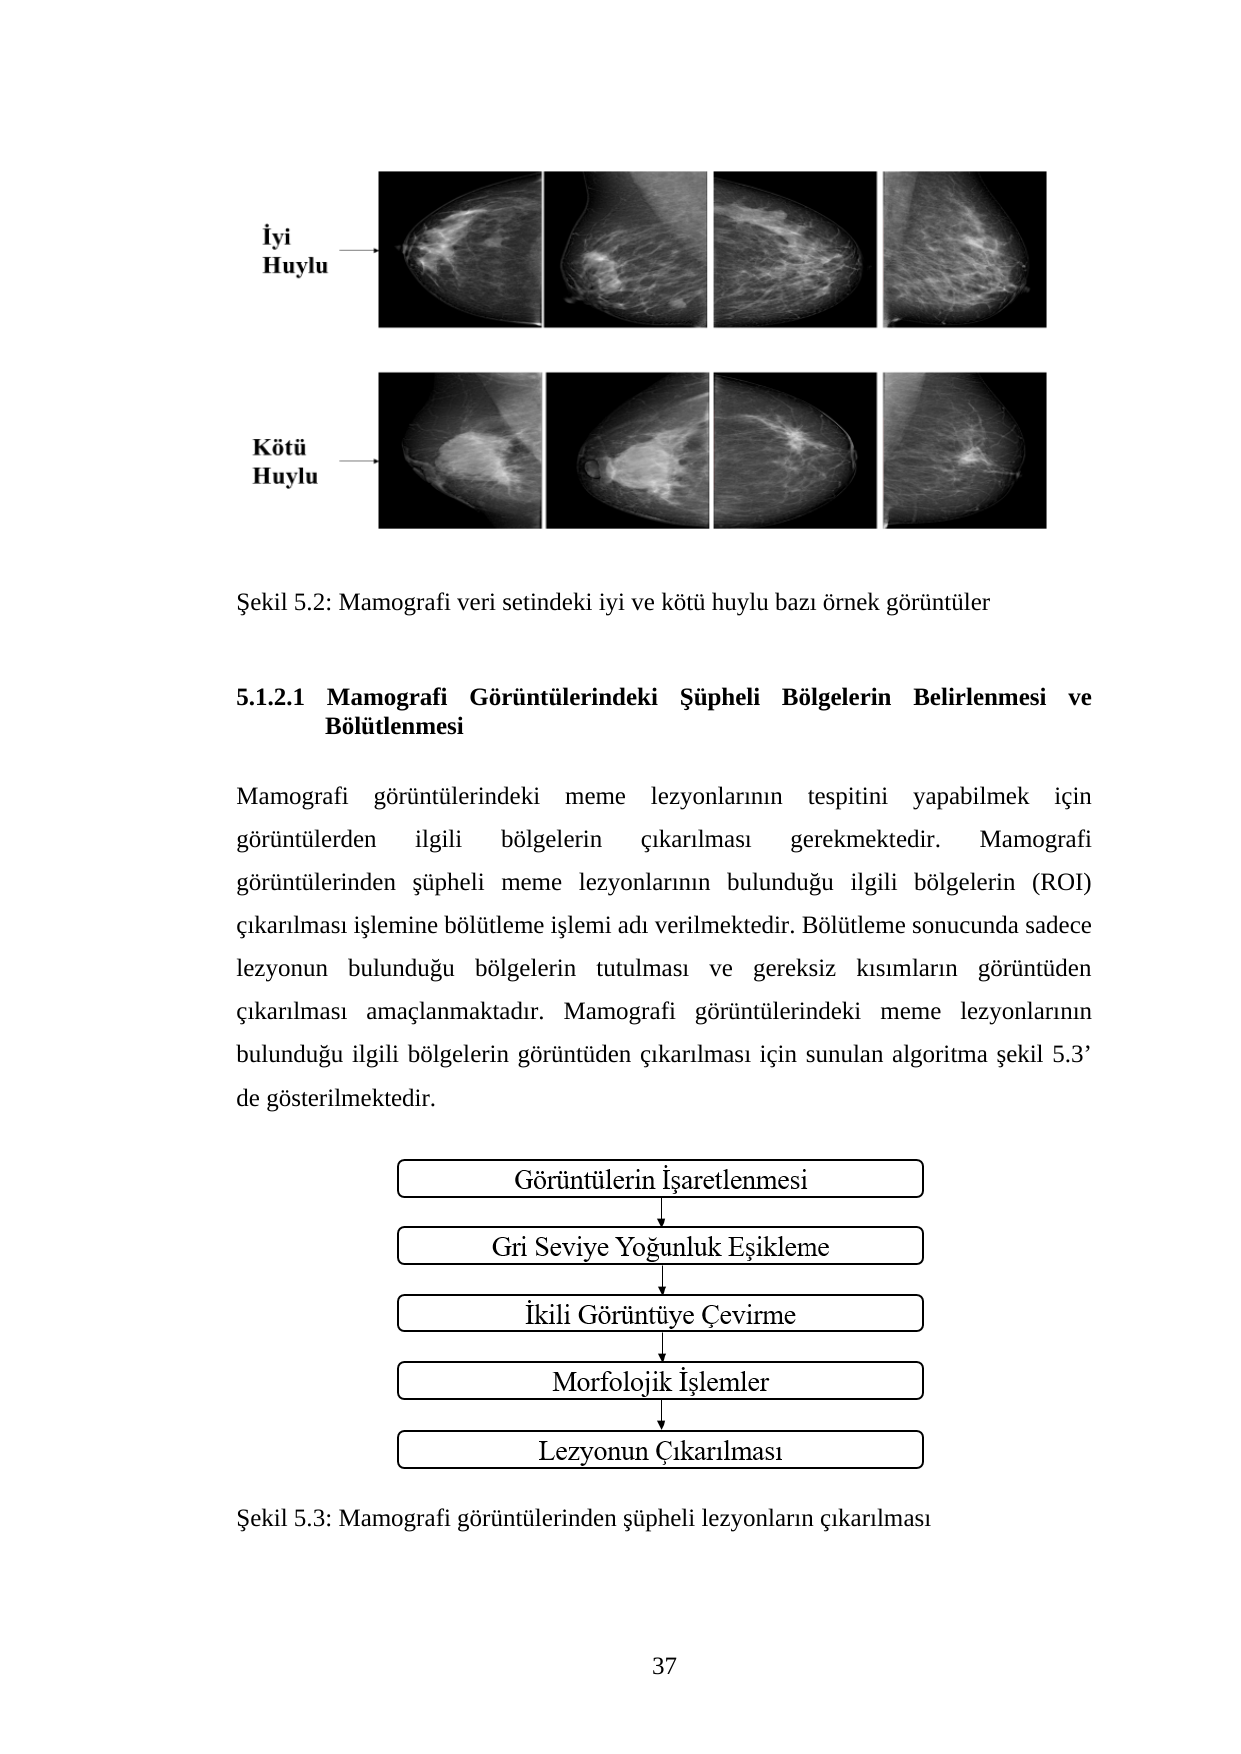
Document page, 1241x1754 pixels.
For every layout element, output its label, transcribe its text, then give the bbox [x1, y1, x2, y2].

picture [236, 147, 1087, 561]
text Şekil 5.2: Mamografi veri setindeki iyi ve kötü huylu bazı örnek görüntüler [236, 587, 1092, 616]
picture [236, 1125, 1093, 1476]
text Mamografi görüntülerindeki meme lezyonlarının tespitini yapabilmek için görüntülerden ilgili bölgelerin çıkarılması gerekmektedir. Mamografi görüntülerinden şüpheli meme lezyonlarının bulunduğu ilgili bölgelerin (ROI) çıkarılması işlemine bölütleme işlemi adı verilmektedir. Bölütleme sonucunda sadece lezyonun bulunduğu bölgelerin tutulması ve gereksiz kısımların görüntüden çıkarılması amaçlanmaktadır. Mamografi görüntülerindeki meme lezyonlarının bulunduğu ilgili bölgelerin görüntüden çıkarılması için sunulan algoritma şekil 5.3’ de gösterilmektedir. [236, 781, 1092, 1111]
subtitle 5.1.2.1 Mamografi Görüntülerindeki Şüpheli Bölgelerin Belirlenmesi ve Bölütlenmesi [236, 682, 1092, 739]
text Şekil 5.3: Mamografi görüntülerinden şüpheli lezyonların çıkarılması [236, 1503, 1092, 1531]
